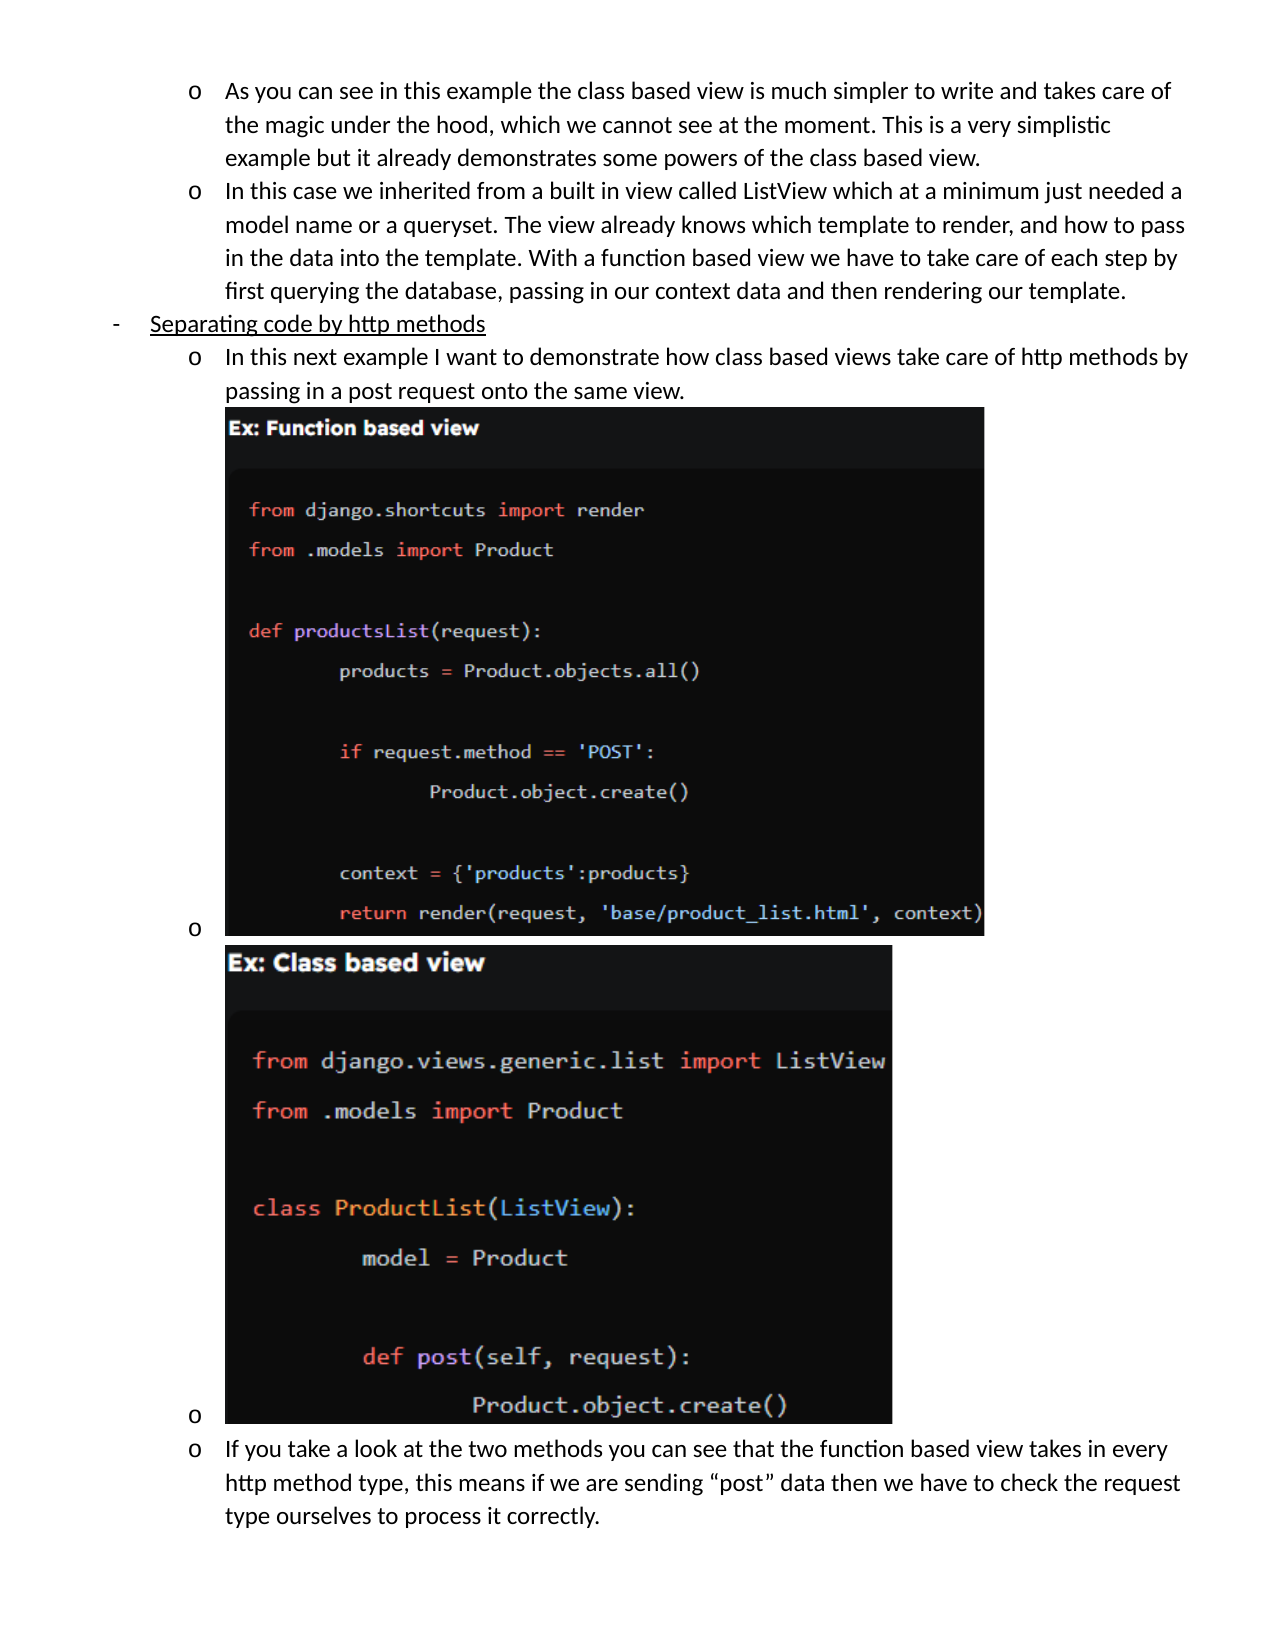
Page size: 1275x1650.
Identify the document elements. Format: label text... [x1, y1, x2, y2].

picture [225, 945, 893, 1424]
list In this next example I want to demonstrate how class based views take care of http methods by passing in a post request onto the same view. [187, 341, 1200, 406]
list Separating code by http methods [112, 308, 1200, 338]
list As you can see in this example the class based view is much simpler to write and takes care of the magic under the hood, which we cannot see at the moment. This is a very simplistic example but it already demonstrates some powers of the class based view. [187, 75, 1200, 173]
list If you take a look at the two methods you can see that the function based view takes in every http method type, this means if we are sending “post” data then we have to check the request type ourselves to process it correctly. [187, 1433, 1200, 1531]
list In this case we inherited from a built in view called ListView which at a minimum just needed a model name or a queryset. The view already knows which template to render, and how to pass in the data into the template. With a function based view we have to take care of each step by first querying the database, passing in our context data and then rendering our template. [187, 175, 1200, 306]
picture [225, 407, 985, 936]
